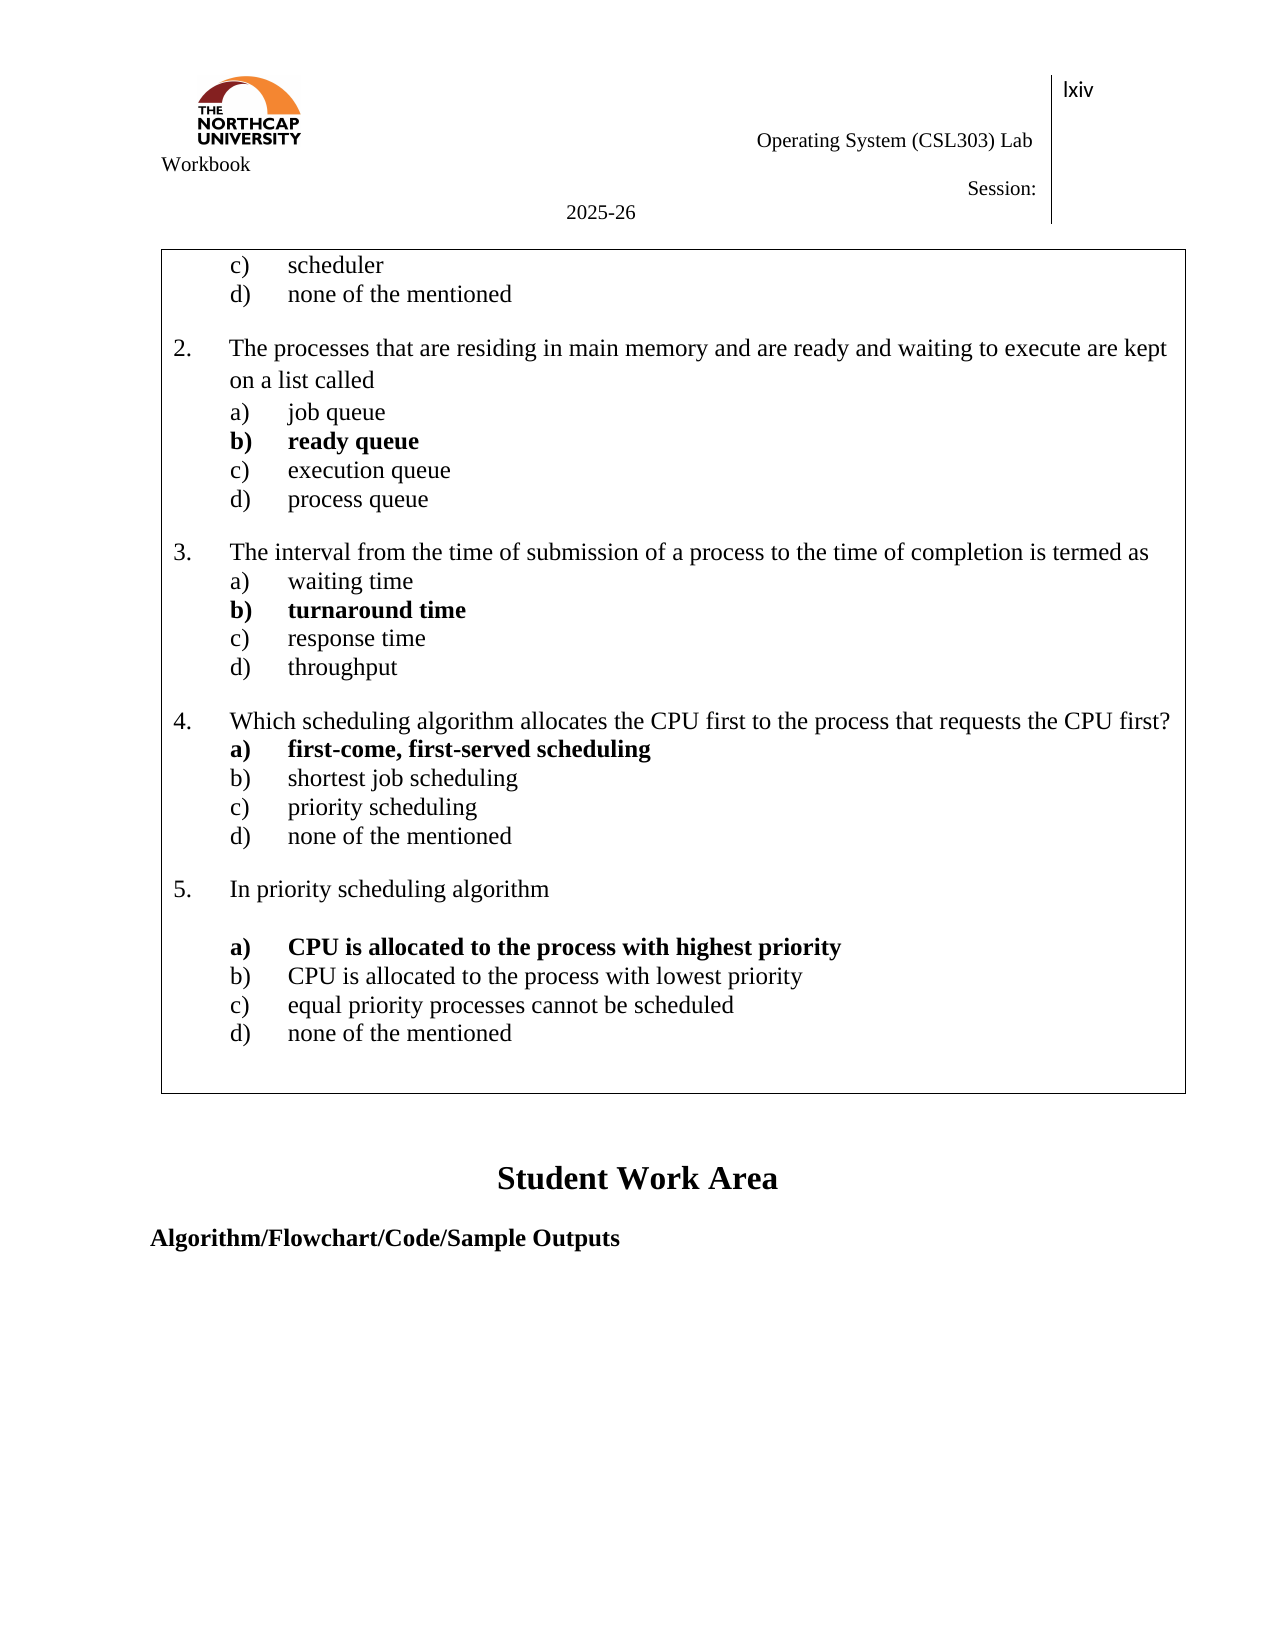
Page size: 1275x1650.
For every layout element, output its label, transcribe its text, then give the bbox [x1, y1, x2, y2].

text Student Work Area [150, 1158, 1125, 1197]
text Algorithm/Flowchart/Code/Sample Outputs [150, 1223, 1125, 1252]
picture [197, 75, 302, 147]
